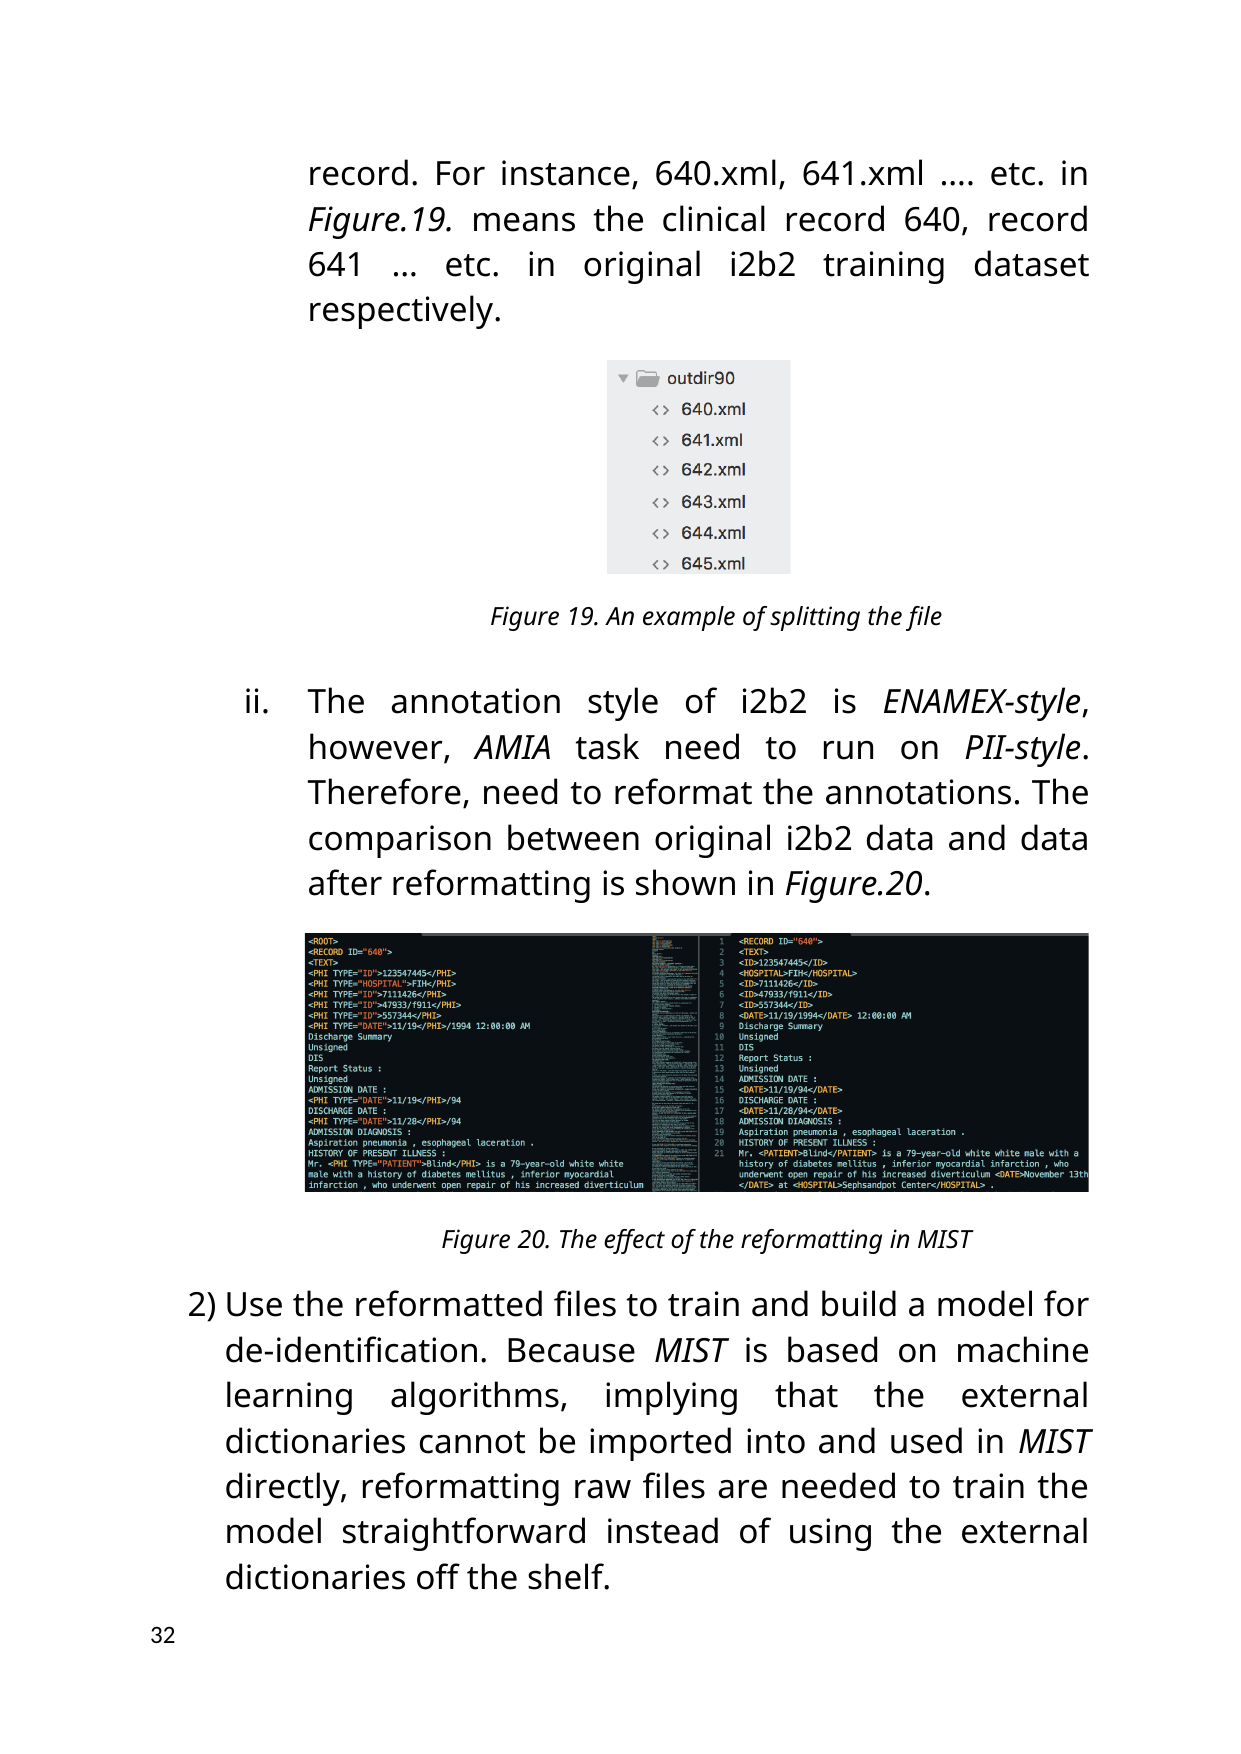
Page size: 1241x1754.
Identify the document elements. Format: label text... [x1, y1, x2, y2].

picture [607, 360, 791, 574]
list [270, 150, 1090, 332]
list The annotation style of i2b2 is ENAMEX-style, however, AMIA task need to run on PII-style. Therefore, need to reformat the annotations. The comparison between original i2b2 data and data after reformatting is shown in Figure.20. [270, 678, 1090, 905]
picture [304, 933, 1089, 1192]
text Figure 20. The effect of the reformatting in MIST [150, 1222, 1090, 1256]
list Use the reformatted files to train and build a model for de-identification. Because MIST is based on machine learning algorithms, implying that the external dictionaries cannot be imported into and used in MIST directly, reformatting raw files are needed to train the model straightforward instead of using the external dictionaries off the shelf. [187, 1281, 1090, 1599]
text Figure 19. An example of splitting the file [150, 599, 1090, 633]
